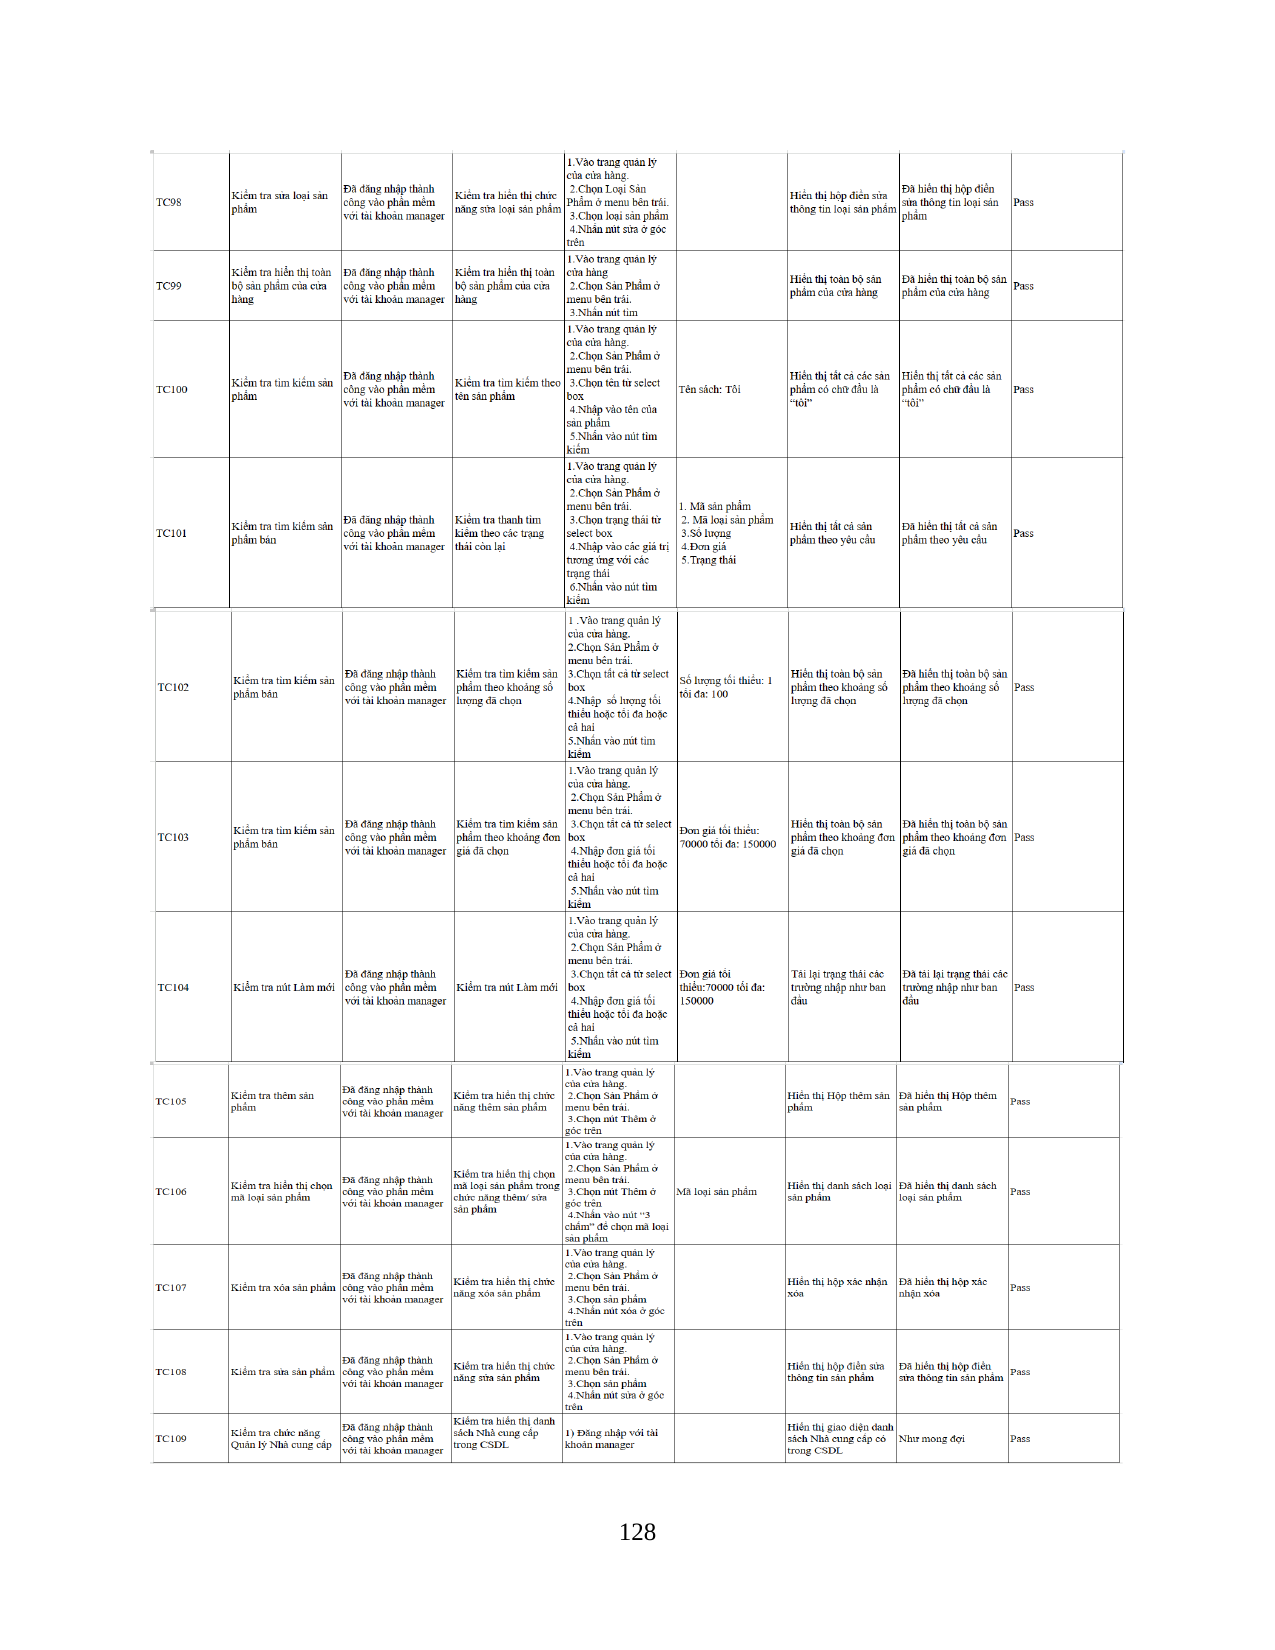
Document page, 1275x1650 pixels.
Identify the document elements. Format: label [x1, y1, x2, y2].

picture [150, 150, 1125, 1464]
